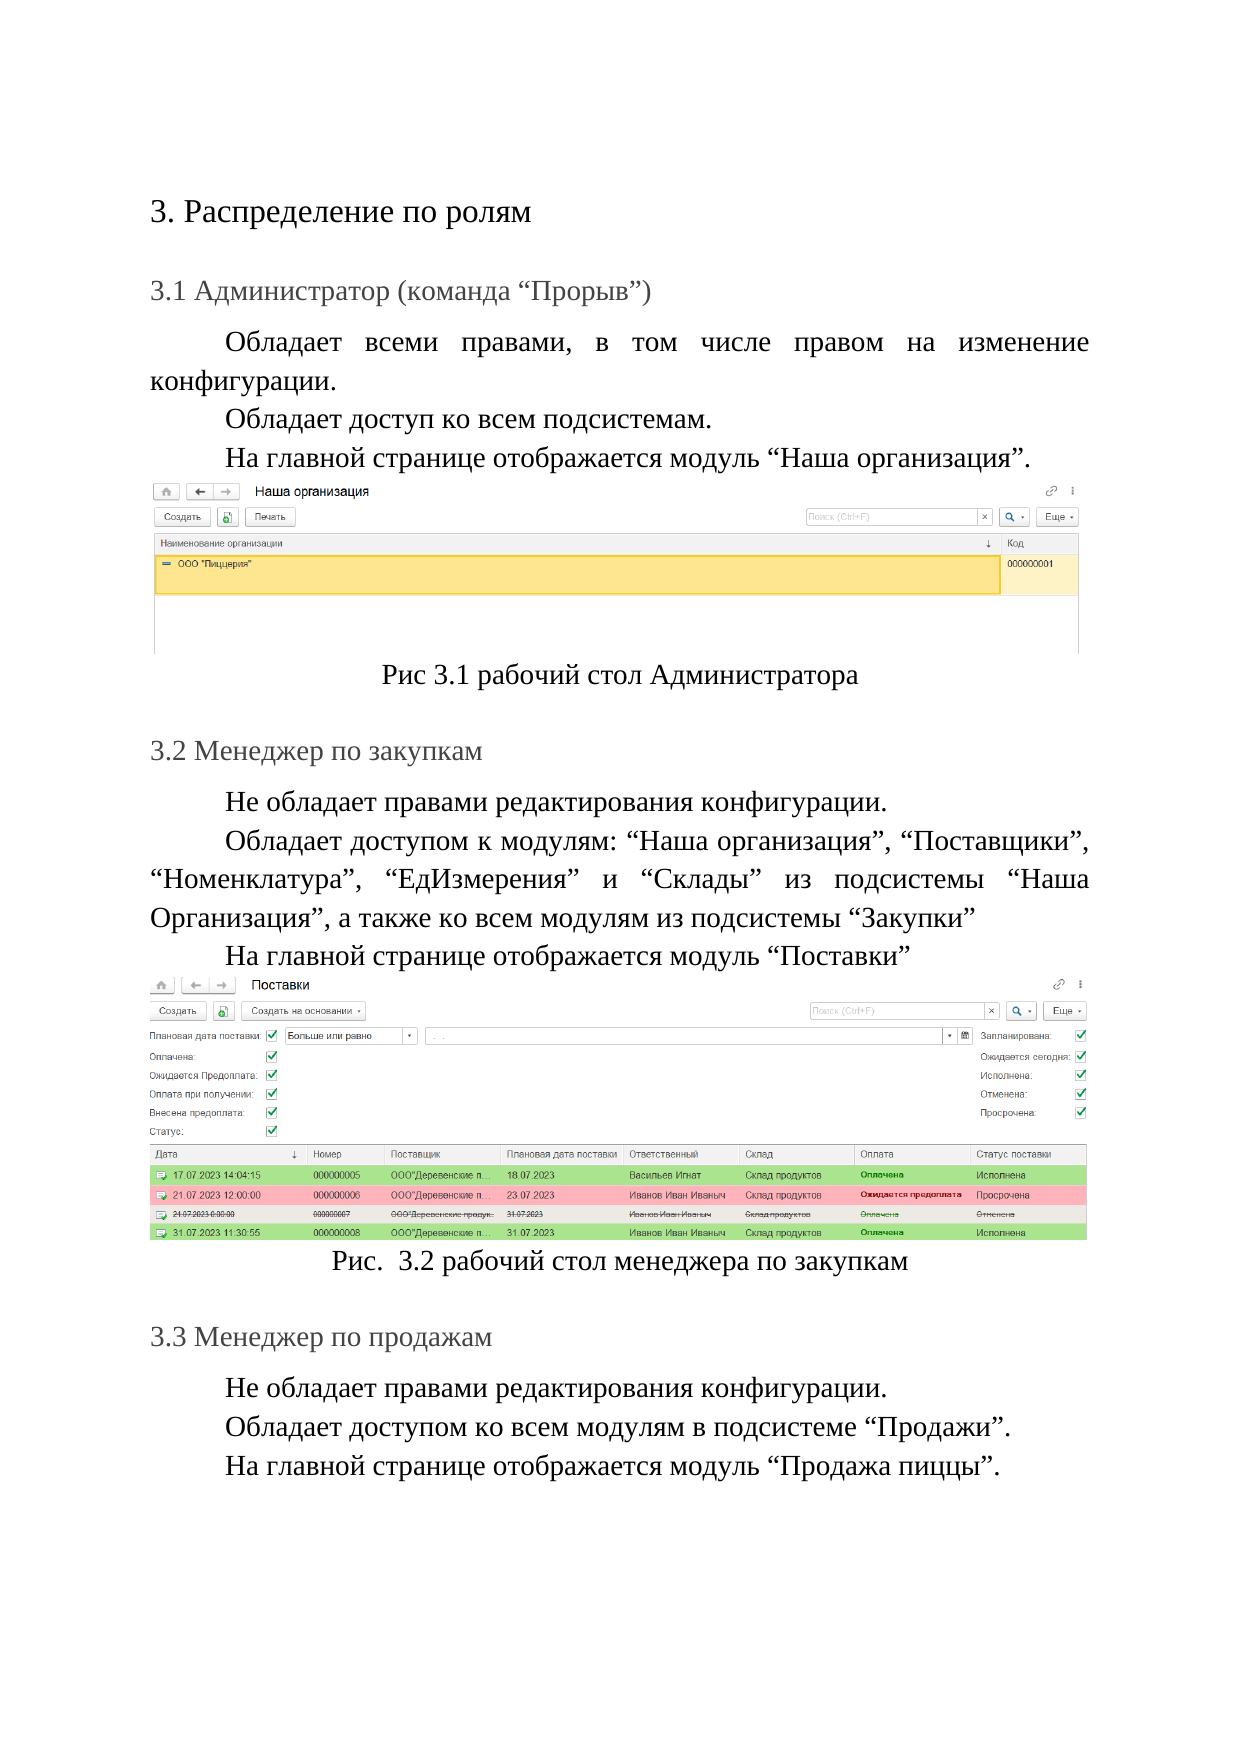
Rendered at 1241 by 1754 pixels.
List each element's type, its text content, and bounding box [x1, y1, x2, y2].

text Обладает доступом ко всем модулям в подсистеме “Продажи”. [150, 1409, 1090, 1443]
text Не обладает правами редактирования конфигурации. [150, 784, 1090, 818]
picture [150, 478, 1091, 654]
text Рис. 3.2 рабочий стол менеджера по закупкам [150, 1243, 1090, 1277]
subtitle 3.3 Менеджер по продажам [150, 1319, 1090, 1353]
text Обладает доступом к модулям: “Наша организация”, “Поставщики”, “Номенклатура”, “ЕдИзмерения” и “Склады” из подсистемы “Наша Организация”, а также ко всем модулям из подсистемы “Закупки” [150, 823, 1090, 933]
text Рис 3.1 рабочий стол Администратора [150, 657, 1090, 691]
text Обладает всеми правами, в том числе правом на изменение конфигурации. [150, 324, 1090, 396]
text На главной странице отображается модуль “Поставки” [150, 938, 1090, 972]
subtitle 3.2 Менеджер по закупкам [150, 733, 1090, 767]
subtitle 3. Распределение по ролям [150, 192, 1090, 230]
text Обладает доступ ко всем подсистемам. [150, 401, 1090, 435]
text На главной странице отображается модуль “Наша организация”. [150, 440, 1090, 473]
subtitle 3.1 Администратор (команда “Прорыв”) [150, 273, 1090, 307]
text Не обладает правами редактирования конфигурации. [150, 1371, 1090, 1404]
text На главной странице отображается модуль “Продажа пиццы”. [150, 1448, 1090, 1481]
picture [150, 977, 1091, 1240]
